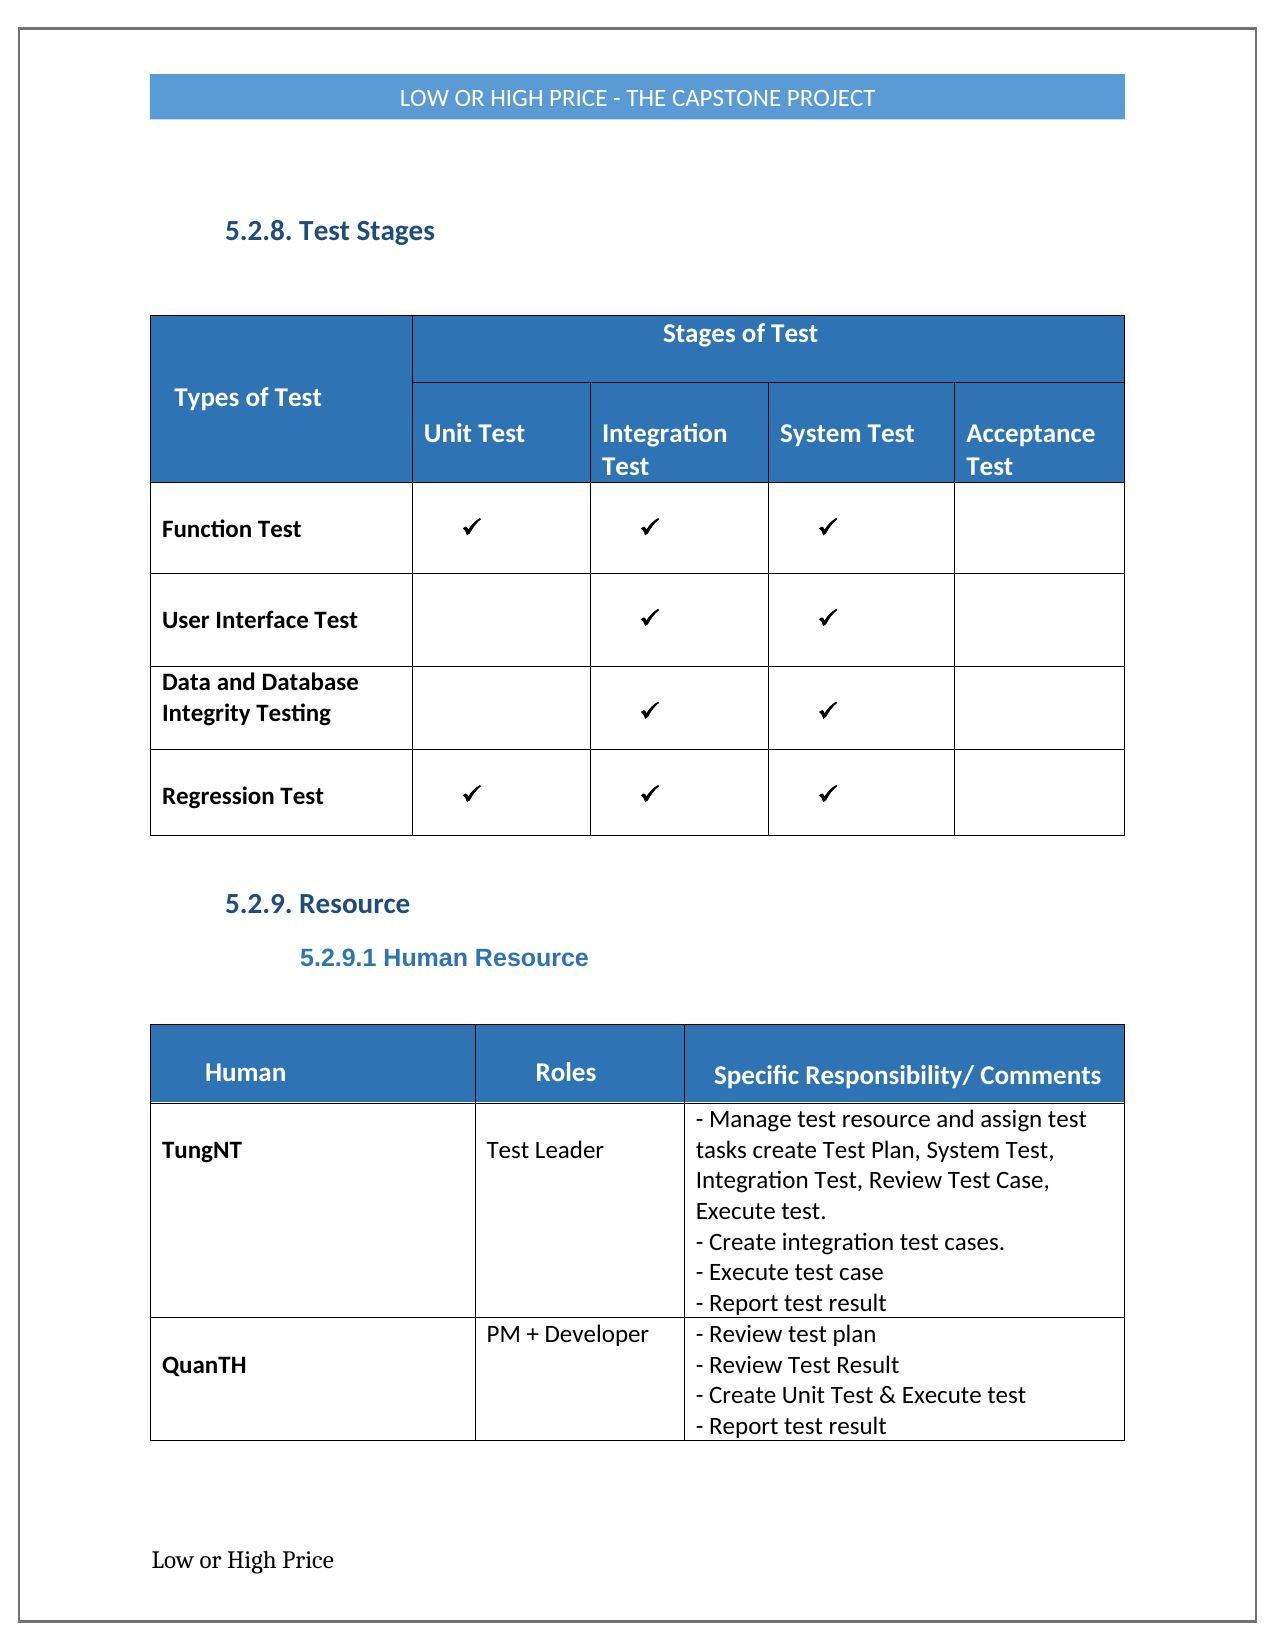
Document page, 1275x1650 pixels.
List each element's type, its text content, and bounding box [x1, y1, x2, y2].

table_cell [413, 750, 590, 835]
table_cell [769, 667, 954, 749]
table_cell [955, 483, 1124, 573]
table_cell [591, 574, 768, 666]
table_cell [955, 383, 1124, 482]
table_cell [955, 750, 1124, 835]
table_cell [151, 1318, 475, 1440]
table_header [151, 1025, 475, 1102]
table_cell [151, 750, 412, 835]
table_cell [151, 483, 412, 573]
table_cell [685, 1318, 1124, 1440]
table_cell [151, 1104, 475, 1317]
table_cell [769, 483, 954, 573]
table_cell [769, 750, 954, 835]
subtitle 5.2.9.1 Human Resource [225, 943, 1125, 972]
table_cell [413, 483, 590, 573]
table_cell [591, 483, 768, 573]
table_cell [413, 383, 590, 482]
subtitle 5.2.8. Test Stages [150, 212, 1125, 248]
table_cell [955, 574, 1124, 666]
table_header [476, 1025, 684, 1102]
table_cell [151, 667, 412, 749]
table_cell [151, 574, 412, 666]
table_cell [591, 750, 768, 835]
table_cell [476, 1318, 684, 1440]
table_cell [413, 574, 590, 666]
subtitle 5.2.9. Resource [150, 886, 1125, 921]
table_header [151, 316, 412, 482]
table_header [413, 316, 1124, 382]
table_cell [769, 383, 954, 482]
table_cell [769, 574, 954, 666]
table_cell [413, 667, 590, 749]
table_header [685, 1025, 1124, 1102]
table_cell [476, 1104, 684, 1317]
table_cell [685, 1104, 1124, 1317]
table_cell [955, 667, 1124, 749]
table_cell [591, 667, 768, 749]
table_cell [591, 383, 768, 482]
